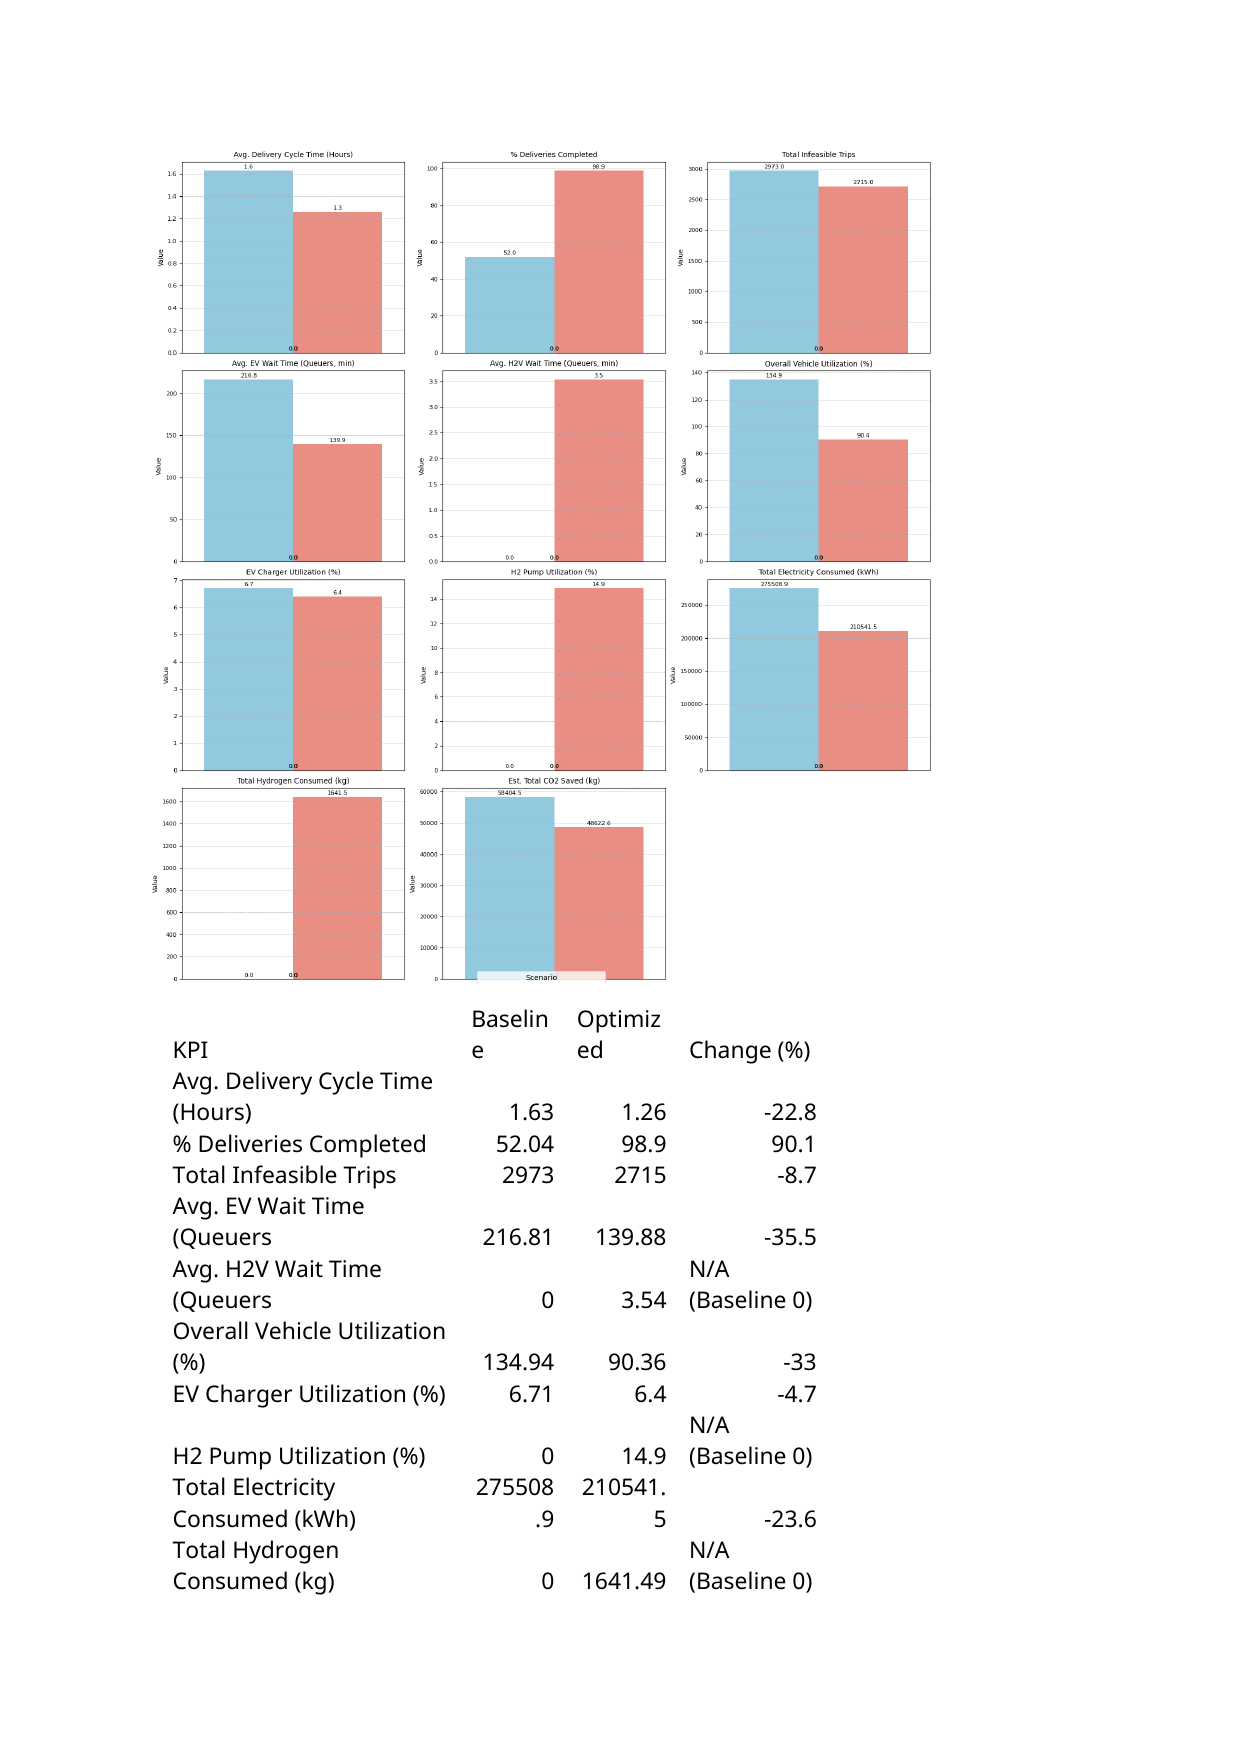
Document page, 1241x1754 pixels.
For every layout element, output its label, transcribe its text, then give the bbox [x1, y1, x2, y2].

table_cell -4.7 [678, 1378, 828, 1409]
table_cell 6.71 [460, 1378, 565, 1409]
table_cell Avg. H2V Wait Time (Queuers [161, 1253, 460, 1315]
table_cell 275508.9 [460, 1471, 565, 1534]
table_cell 134.94 [460, 1315, 565, 1378]
table_cell 14.9 [565, 1409, 678, 1471]
table_cell Total Electricity Consumed (kWh) [161, 1471, 460, 1534]
table_cell 1.26 [565, 1065, 678, 1128]
picture [150, 150, 932, 984]
table_cell -8.7 [678, 1159, 828, 1190]
table_cell -23.6 [678, 1471, 828, 1534]
table_header Baseline [460, 1003, 565, 1065]
table_cell H2 Pump Utilization (%) [161, 1409, 460, 1471]
table_cell 2973 [460, 1159, 565, 1190]
table_header KPI [161, 1003, 460, 1065]
table_cell 0 [460, 1534, 565, 1596]
table_cell 139.88 [565, 1190, 678, 1253]
table_header Change (%) [678, 1003, 828, 1065]
table_cell % Deliveries Completed [161, 1128, 460, 1159]
table_cell -22.8 [678, 1065, 828, 1128]
table_cell 52.04 [460, 1128, 565, 1159]
table_cell EV Charger Utilization (%) [161, 1378, 460, 1409]
table_cell 98.9 [565, 1128, 678, 1159]
table_cell Overall Vehicle Utilization (%) [161, 1315, 460, 1378]
table_cell Avg. Delivery Cycle Time (Hours) [161, 1065, 460, 1128]
table_cell N/A (Baseline 0) [678, 1253, 828, 1315]
table_cell 90.36 [565, 1315, 678, 1378]
table_cell Total Infeasible Trips [161, 1159, 460, 1190]
table_cell 0 [460, 1253, 565, 1315]
table_cell 210541.5 [565, 1471, 678, 1534]
table_cell 1.63 [460, 1065, 565, 1128]
table_cell Avg. EV Wait Time (Queuers [161, 1190, 460, 1253]
table_header Optimized [565, 1003, 678, 1065]
table_cell 2715 [565, 1159, 678, 1190]
table_cell 90.1 [678, 1128, 828, 1159]
table_cell 0 [460, 1409, 565, 1471]
table_cell N/A (Baseline 0) [678, 1409, 828, 1471]
table_cell 1641.49 [565, 1534, 678, 1596]
table_cell 3.54 [565, 1253, 678, 1315]
table_cell 6.4 [565, 1378, 678, 1409]
table_cell -35.5 [678, 1190, 828, 1253]
table_cell N/A (Baseline 0) [678, 1534, 828, 1596]
table_cell 216.81 [460, 1190, 565, 1253]
table_cell Total Hydrogen Consumed (kg) [161, 1534, 460, 1596]
table_cell -33 [678, 1315, 828, 1378]
